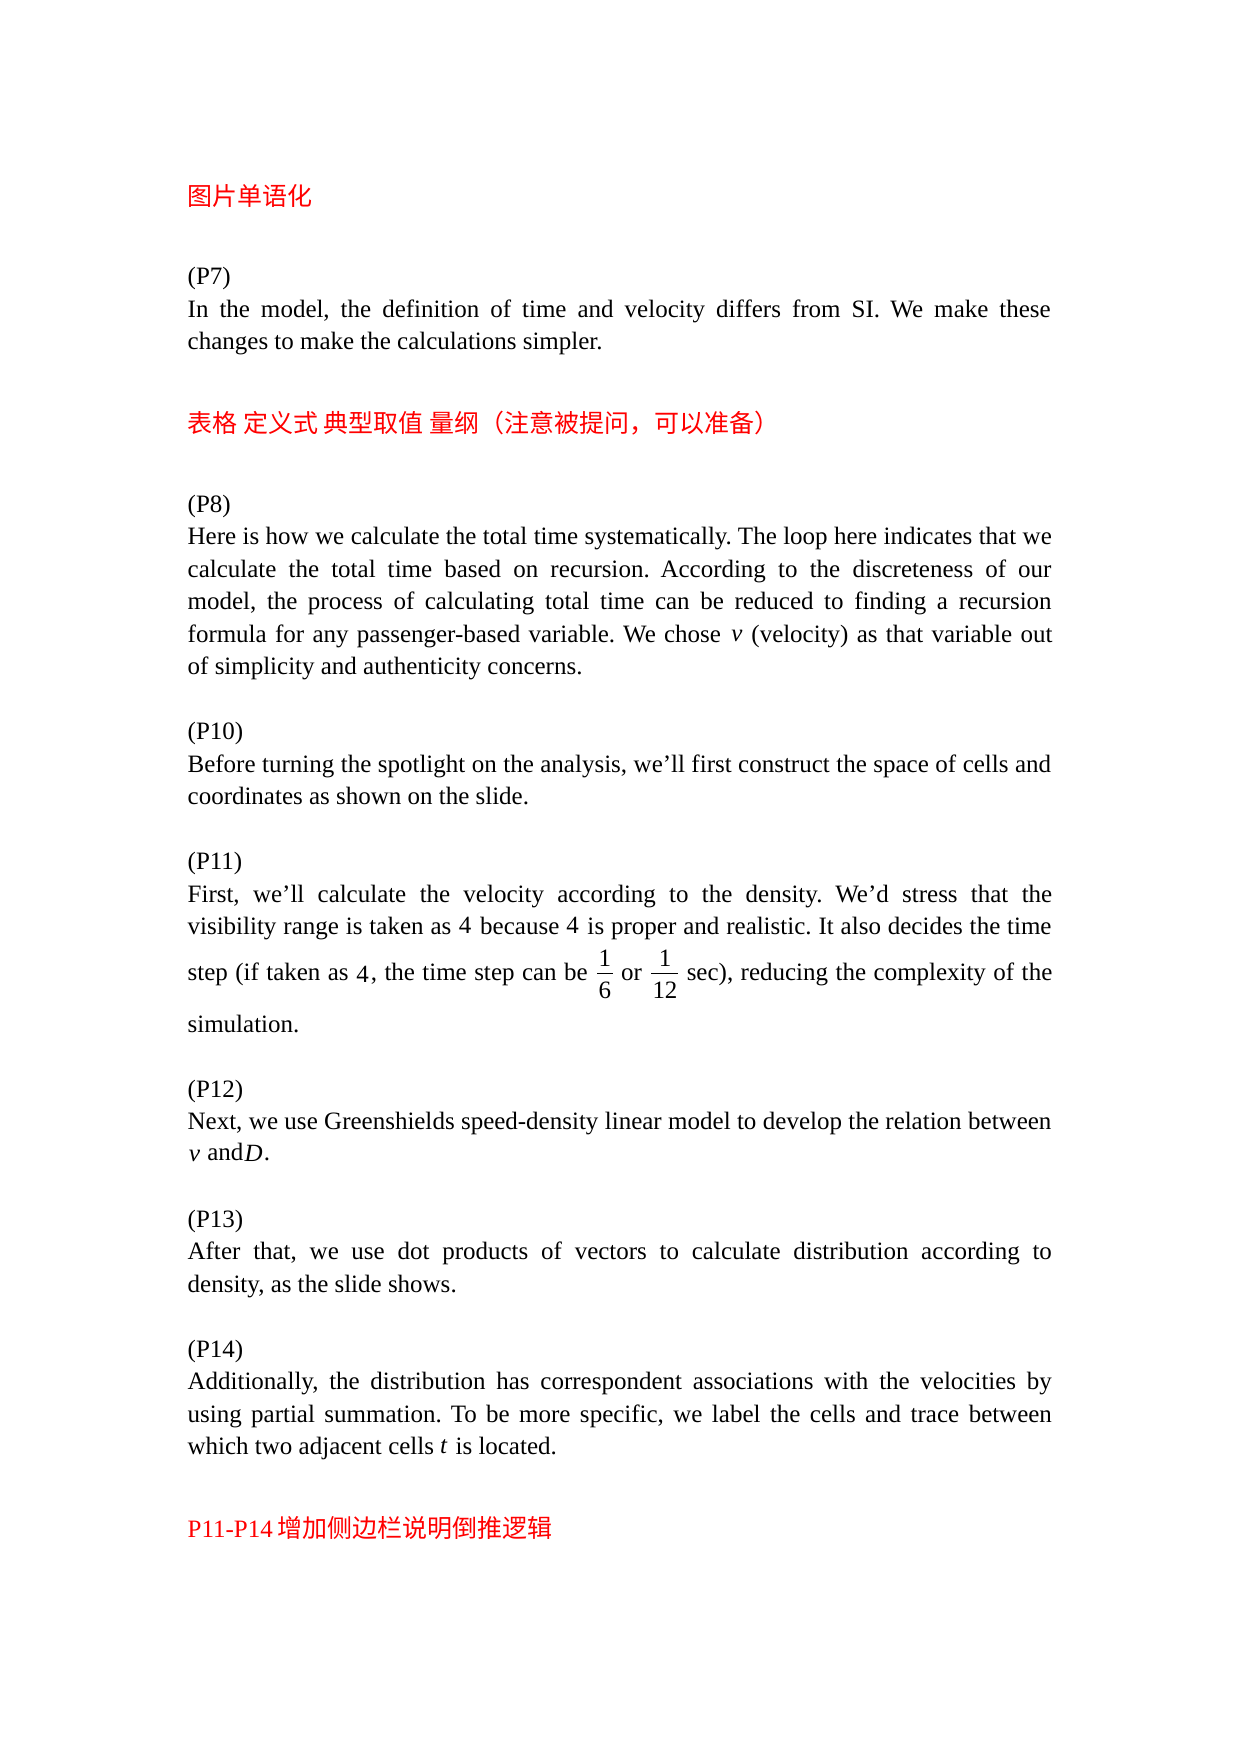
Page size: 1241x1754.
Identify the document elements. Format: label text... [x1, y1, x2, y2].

text (P14) [187, 1332, 1053, 1364]
text (P8) [187, 487, 1053, 519]
text 表格 定义式 典型取值 量纲（注意被提问，可以准备） [187, 389, 1053, 454]
text (P12) [187, 1072, 1053, 1104]
text (P10) [187, 714, 1053, 747]
text (P7) [187, 259, 1053, 292]
text In the model, the definition of time and velocity differs from SI. We make these changes to make the calculations simpler. [187, 292, 1053, 357]
text After that, we use dot products of vectors to calculate distribution according to density, as the slide shows. [187, 1234, 1053, 1299]
text P11-P14增加侧边栏说明倒推逻辑 [187, 1494, 1053, 1559]
text (P11) [187, 844, 1053, 877]
text Additionally, the distribution has correspondent associations with the velocities by using partial summation. To be more specific, we label the cells and trace between which two adjacent cells is located. [187, 1364, 1053, 1462]
text Next, we use Greenshields speed-density linear model to develop the relation between and. [187, 1104, 1053, 1169]
text Here is how we calculate the total time systematically. The loop here indicates that we calculate the total time based on recursion. According to the discreteness of our model, the process of calculating total time can be reduced to finding a recursion formula for any passenger-based variable. We chose (velocity) as that variable out of simplicity and authenticity concerns. [187, 519, 1053, 682]
text Before turning the spotlight on the analysis, we’ll first construct the space of cells and coordinates as shown on the slide. [187, 747, 1053, 812]
text (P13) [187, 1202, 1053, 1234]
text 图片单语化 [187, 162, 1053, 227]
text First, we’ll calculate the velocity according to the density. We’d stress that the visibility range is taken as because is proper and realistic. It also decides the time step (if taken as , the time step can be or sec), reducing the complexity of the simulation. [187, 877, 1053, 1039]
